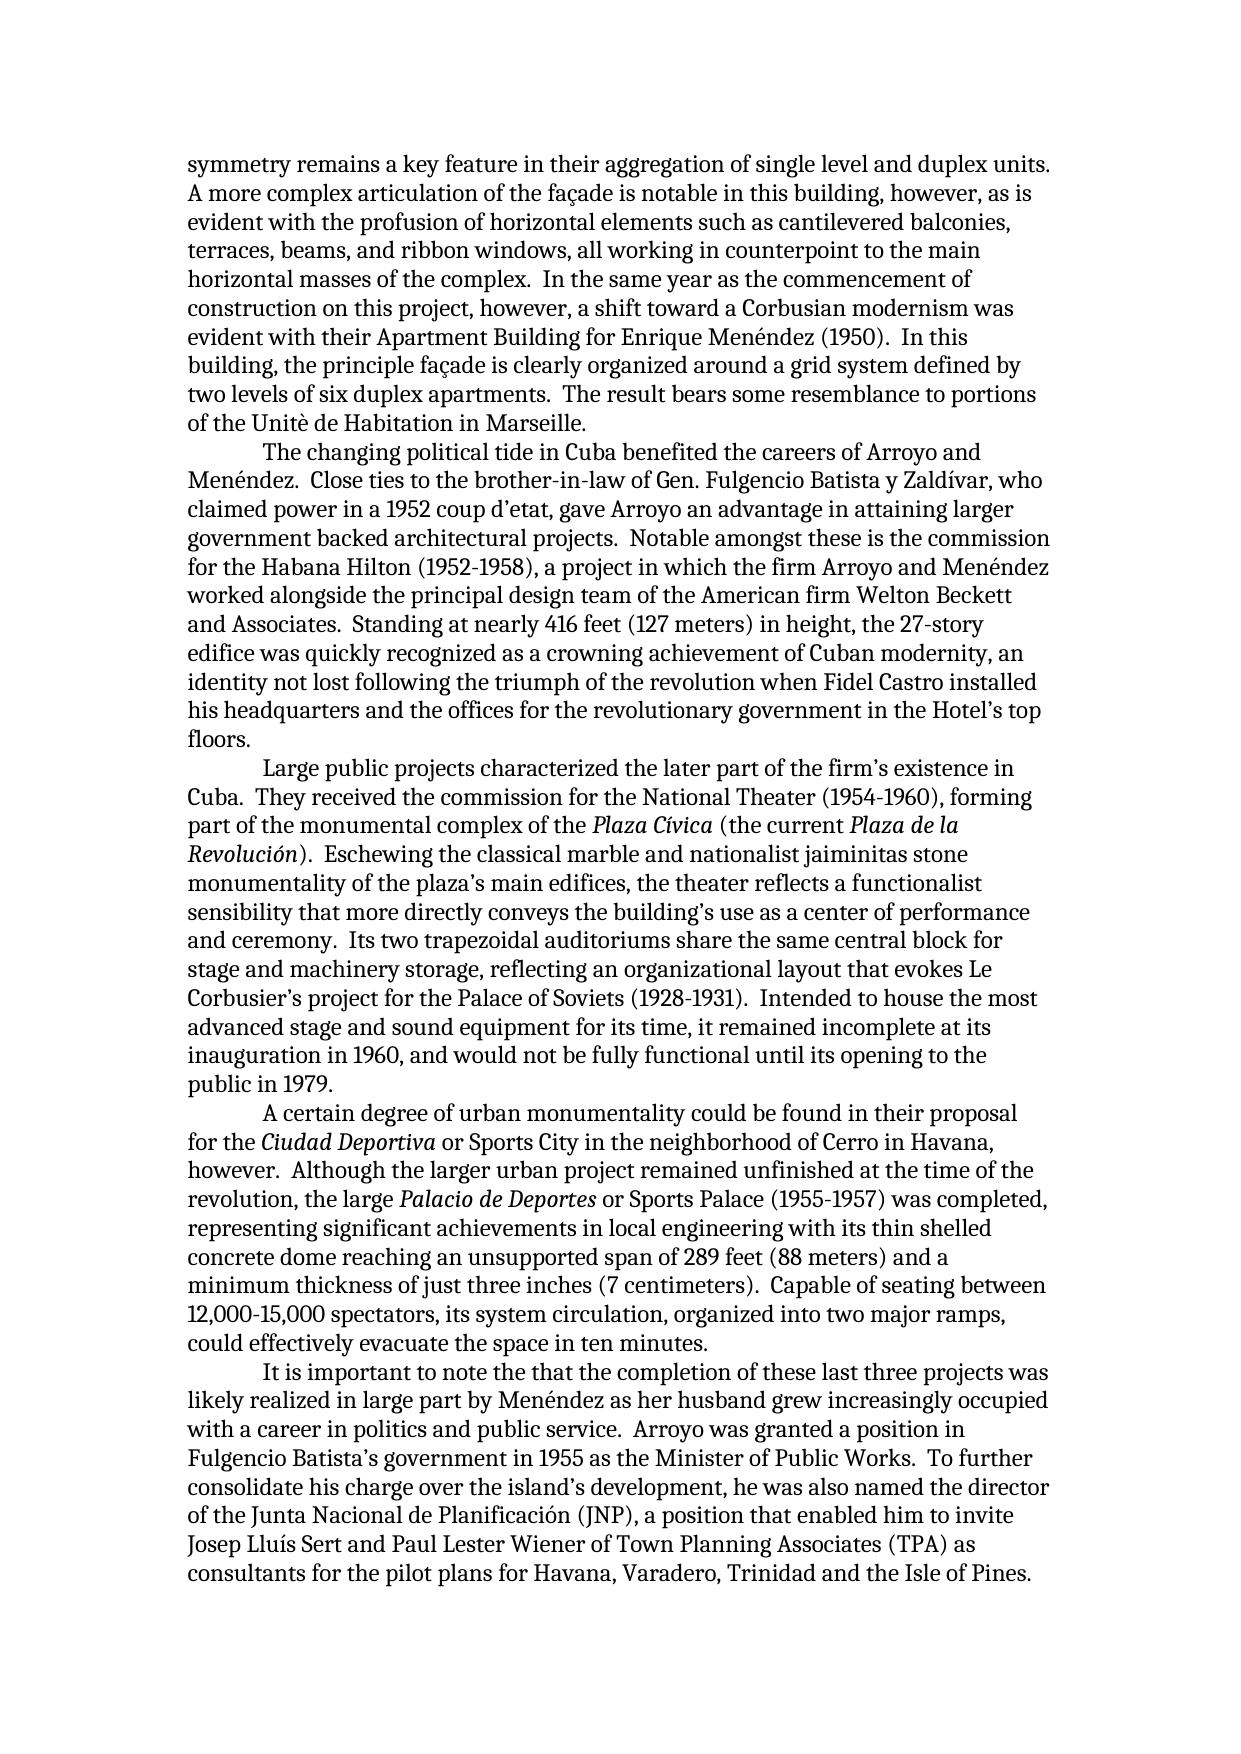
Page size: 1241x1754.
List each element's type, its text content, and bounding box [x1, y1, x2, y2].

text Large public projects characterized the later part of the firm’s existence in Cuba. They received the commission for the National Theater (1954-1960), forming part of the monumental complex of the Plaza Cívica (the current Plaza de la Revolución). Eschewing the classical marble and nationalist jaiminitas stone monumentality of the plaza’s main edifices, the theater reflects a functionalist sensibility that more directly conveys the building’s use as a center of performance and ceremony. Its two trapezoidal auditoriums share the same central block for stage and machinery storage, reflecting an organizational layout that evokes Le Corbusier’s project for the Palace of Soviets (1928-1931). Intended to house the most advanced stage and sound equipment for its time, it remained incomplete at its inauguration in 1960, and would not be fully functional until its opening to the public in 1979. [187, 754, 1053, 1099]
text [187, 150, 1053, 437]
text The changing political tide in Cuba benefited the careers of Arroyo and Menéndez. Close ties to the brother-in-law of Gen. Fulgencio Batista y Zaldívar, who claimed power in a 1952 coup d’etat, gave Arroyo an advantage in attaining larger government backed architectural projects. Notable amongst these is the commission for the Habana Hilton (1952-1958), a project in which the firm Arroyo and Menéndez worked alongside the principal design team of the American firm Welton Beckett and Associates. Standing at nearly 416 feet (127 meters) in height, the 27-story edifice was quickly recognized as a crowning achievement of Cuban modernity, an identity not lost following the triumph of the revolution when Fidel Castro installed his headquarters and the offices for the revolutionary government in the Hotel’s top floors. [187, 437, 1053, 754]
text A certain degree of urban monumentality could be found in their proposal for the Ciudad Deportiva or Sports City in the neighborhood of Cerro in Havana, however. Although the larger urban project remained unfinished at the time of the revolution, the large Palacio de Deportes or Sports Palace (1955-1957) was completed, representing significant achievements in local engineering with its thin shelled concrete dome reaching an unsupported span of 289 feet (88 meters) and a minimum thickness of just three inches (7 centimeters). Capable of seating between 12,000-15,000 spectators, its system circulation, organized into two major ramps, could effectively evacuate the space in ten minutes. [187, 1099, 1053, 1357]
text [187, 1357, 1053, 1587]
